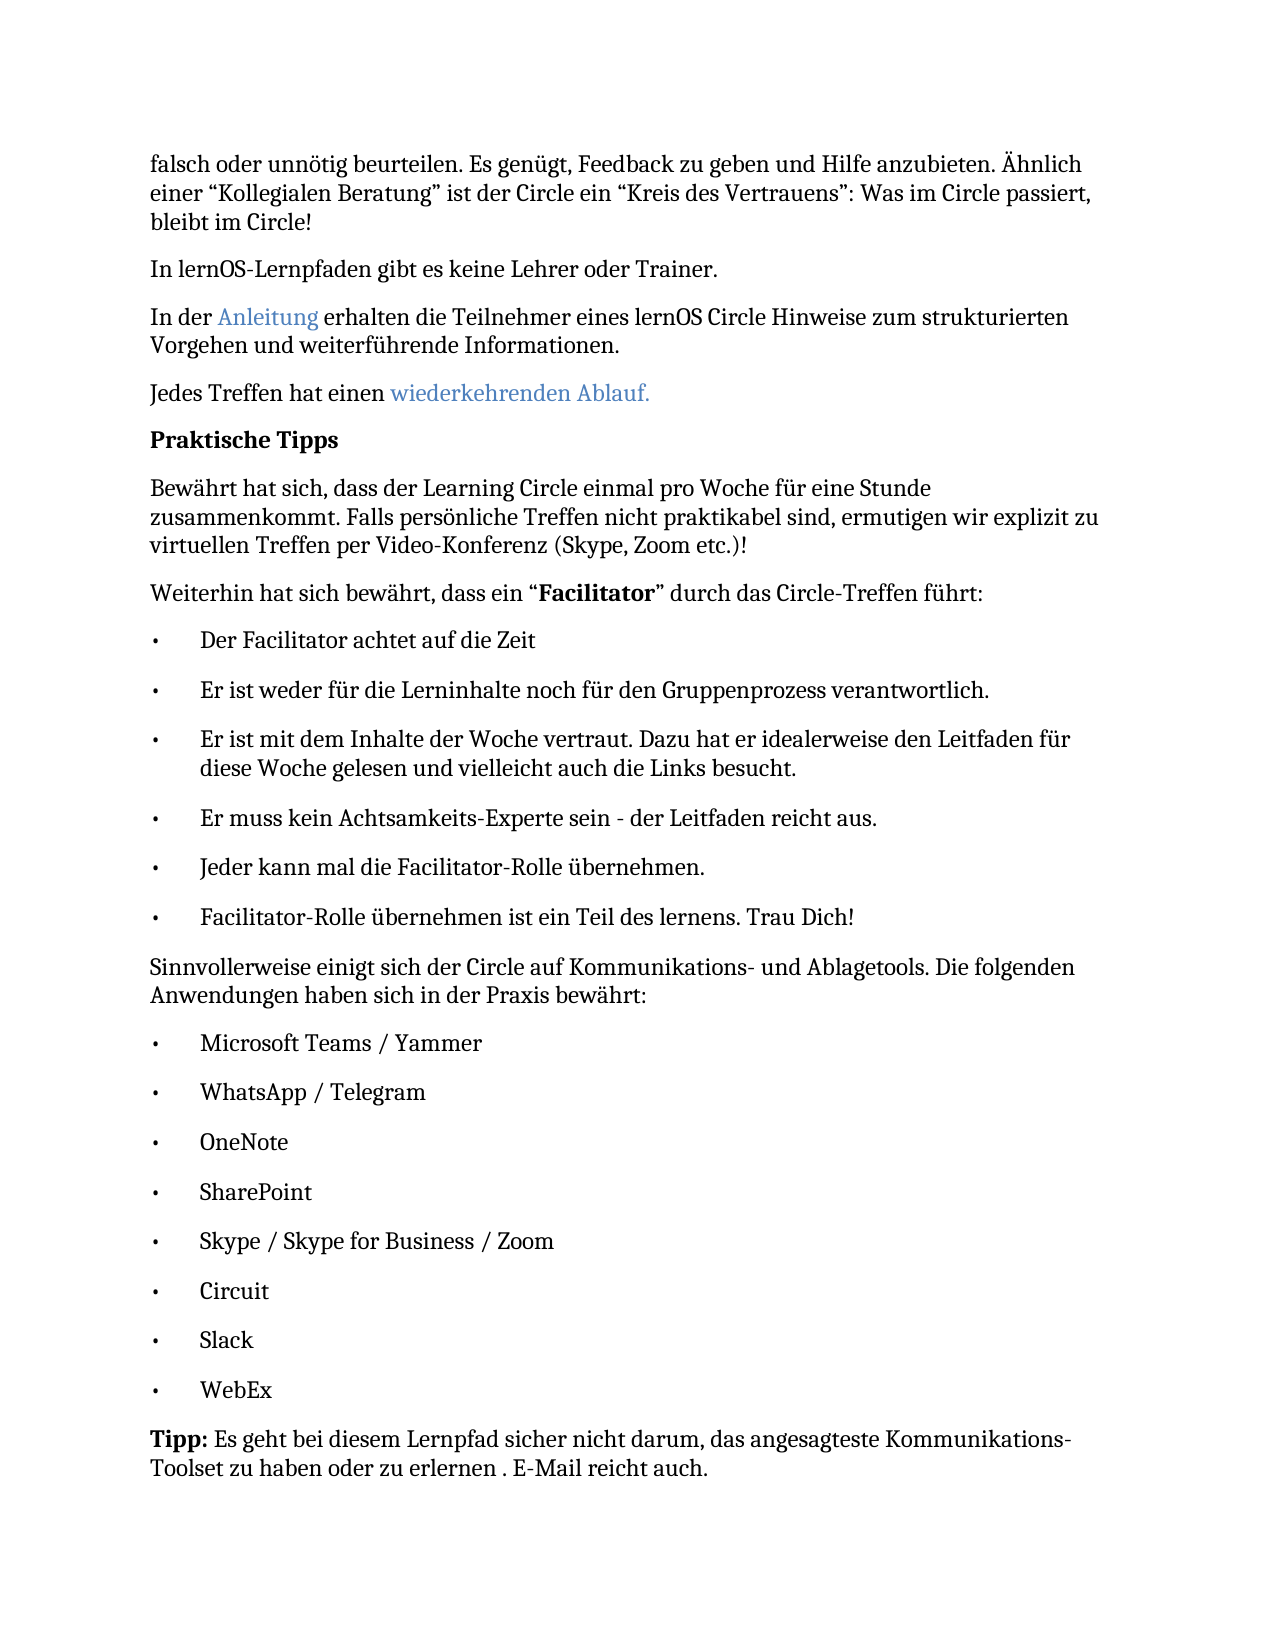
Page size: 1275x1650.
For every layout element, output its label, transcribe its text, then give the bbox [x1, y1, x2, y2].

list WhatsApp / Telegram [150, 1078, 1125, 1107]
list SharePoint [150, 1177, 1125, 1206]
list Der Facilitator achtet auf die Zeit [150, 626, 1125, 655]
text Jedes Treffen hat einen wiederkehrenden Ablauf. [150, 379, 1125, 407]
list Slack [150, 1326, 1125, 1355]
list WebEx [150, 1376, 1125, 1404]
text Bewährt hat sich, dass der Learning Circle einmal pro Woche für eine Stunde zusammenkommt. Falls persönliche Treffen nicht praktikabel sind, ermutigen wir explizit zu virtuellen Treffen per Video-Konferenz (Skype, Zoom etc.)! [150, 474, 1125, 560]
text Praktische Tipps [150, 426, 1125, 455]
list OneNote [150, 1128, 1125, 1157]
list Skype / Skype for Business / Zoom [150, 1227, 1125, 1256]
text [150, 150, 1125, 236]
list Facilitator-Rolle übernehmen ist ein Teil des lernens. Trau Dich! [150, 903, 1125, 932]
list Microsoft Teams / Yammer [150, 1029, 1125, 1057]
text Weiterhin hat sich bewährt, dass ein “Facilitator” durch das Circle-Treffen führt: [150, 579, 1125, 607]
text Tipp: Es geht bei diesem Lernpfad sicher nicht darum, das angesagteste Kommunikations-Toolset zu haben oder zu erlernen . E-Mail reicht auch. [150, 1425, 1125, 1483]
list Jeder kann mal die Facilitator-Rolle übernehmen. [150, 853, 1125, 882]
list Er muss kein Achtsamkeits-Experte sein - der Leitfaden reicht aus. [150, 804, 1125, 832]
text In der Anleitung erhalten die Teilnehmer eines lernOS Circle Hinweise zum strukturierten Vorgehen und weiterführende Informationen. [150, 302, 1125, 360]
text Sinnvollerweise einigt sich der Circle auf Kommunikations- und Ablagetools. Die folgenden Anwendungen haben sich in der Praxis bewährt: [150, 952, 1125, 1010]
list Er ist mit dem Inhalte der Woche vertraut. Dazu hat er idealerweise den Leitfaden für diese Woche gelesen und vielleicht auch die Links besucht. [150, 725, 1125, 783]
text In lernOS-Lernpfaden gibt es keine Lehrer oder Trainer. [150, 255, 1125, 284]
list Er ist weder für die Lerninhalte noch für den Gruppenprozess verantwortlich. [150, 676, 1125, 704]
list Circuit [150, 1277, 1125, 1305]
